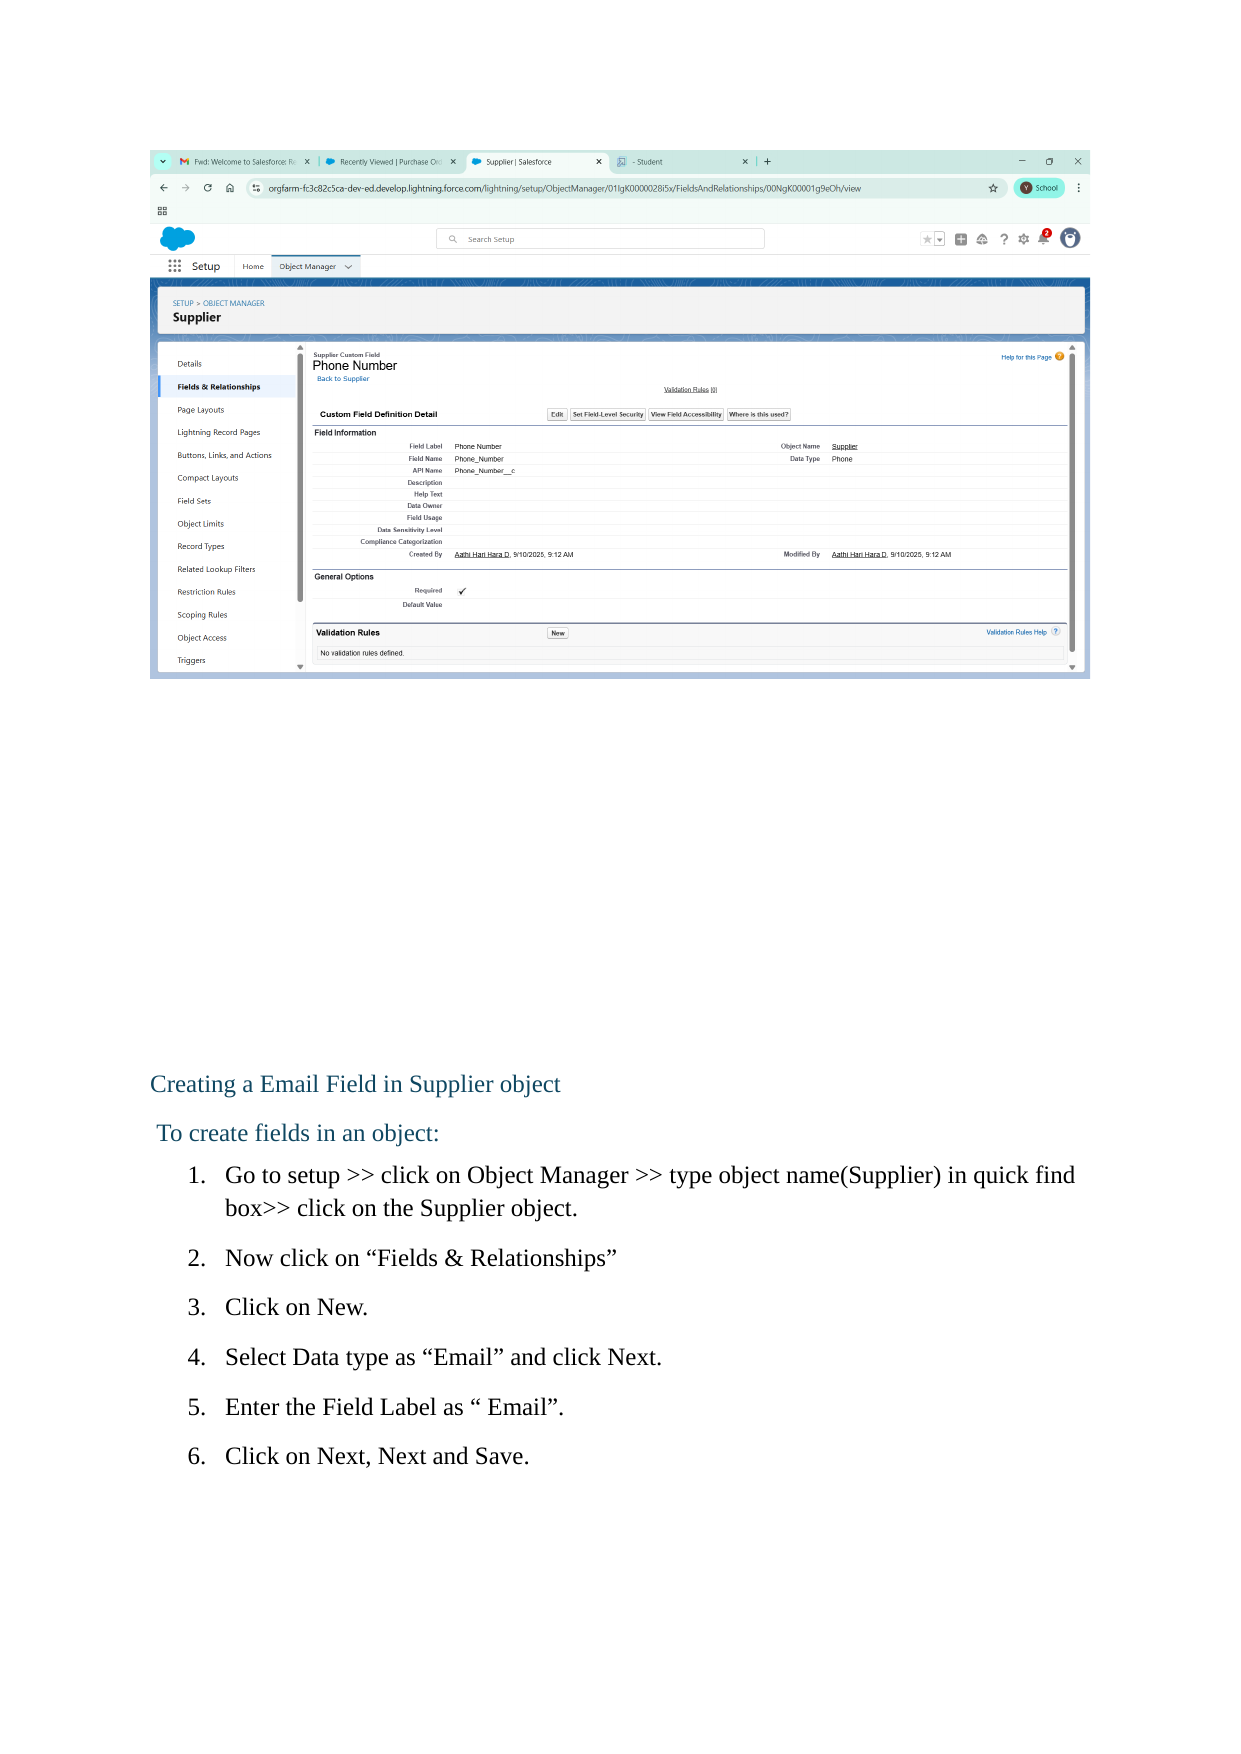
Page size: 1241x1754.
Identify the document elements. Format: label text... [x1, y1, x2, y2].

list Now click on “Fields & Relationships” [187, 1243, 1090, 1271]
list Click on New. [187, 1292, 1090, 1321]
picture [150, 150, 1091, 679]
subtitle To create fields in an object: [150, 1118, 1090, 1147]
list Go to setup >> click on Object Manager >> type object name(Supplier) in quick find box>> click on the Supplier object. [187, 1160, 1090, 1222]
list Enter the Field Label as “ Email”. [187, 1392, 1090, 1420]
list Select Data type as “Email” and click Next. [187, 1342, 1090, 1371]
list Click on Next, Next and Save. [187, 1441, 1090, 1470]
subtitle Creating a Email Field in Supplier object [150, 1069, 1090, 1098]
